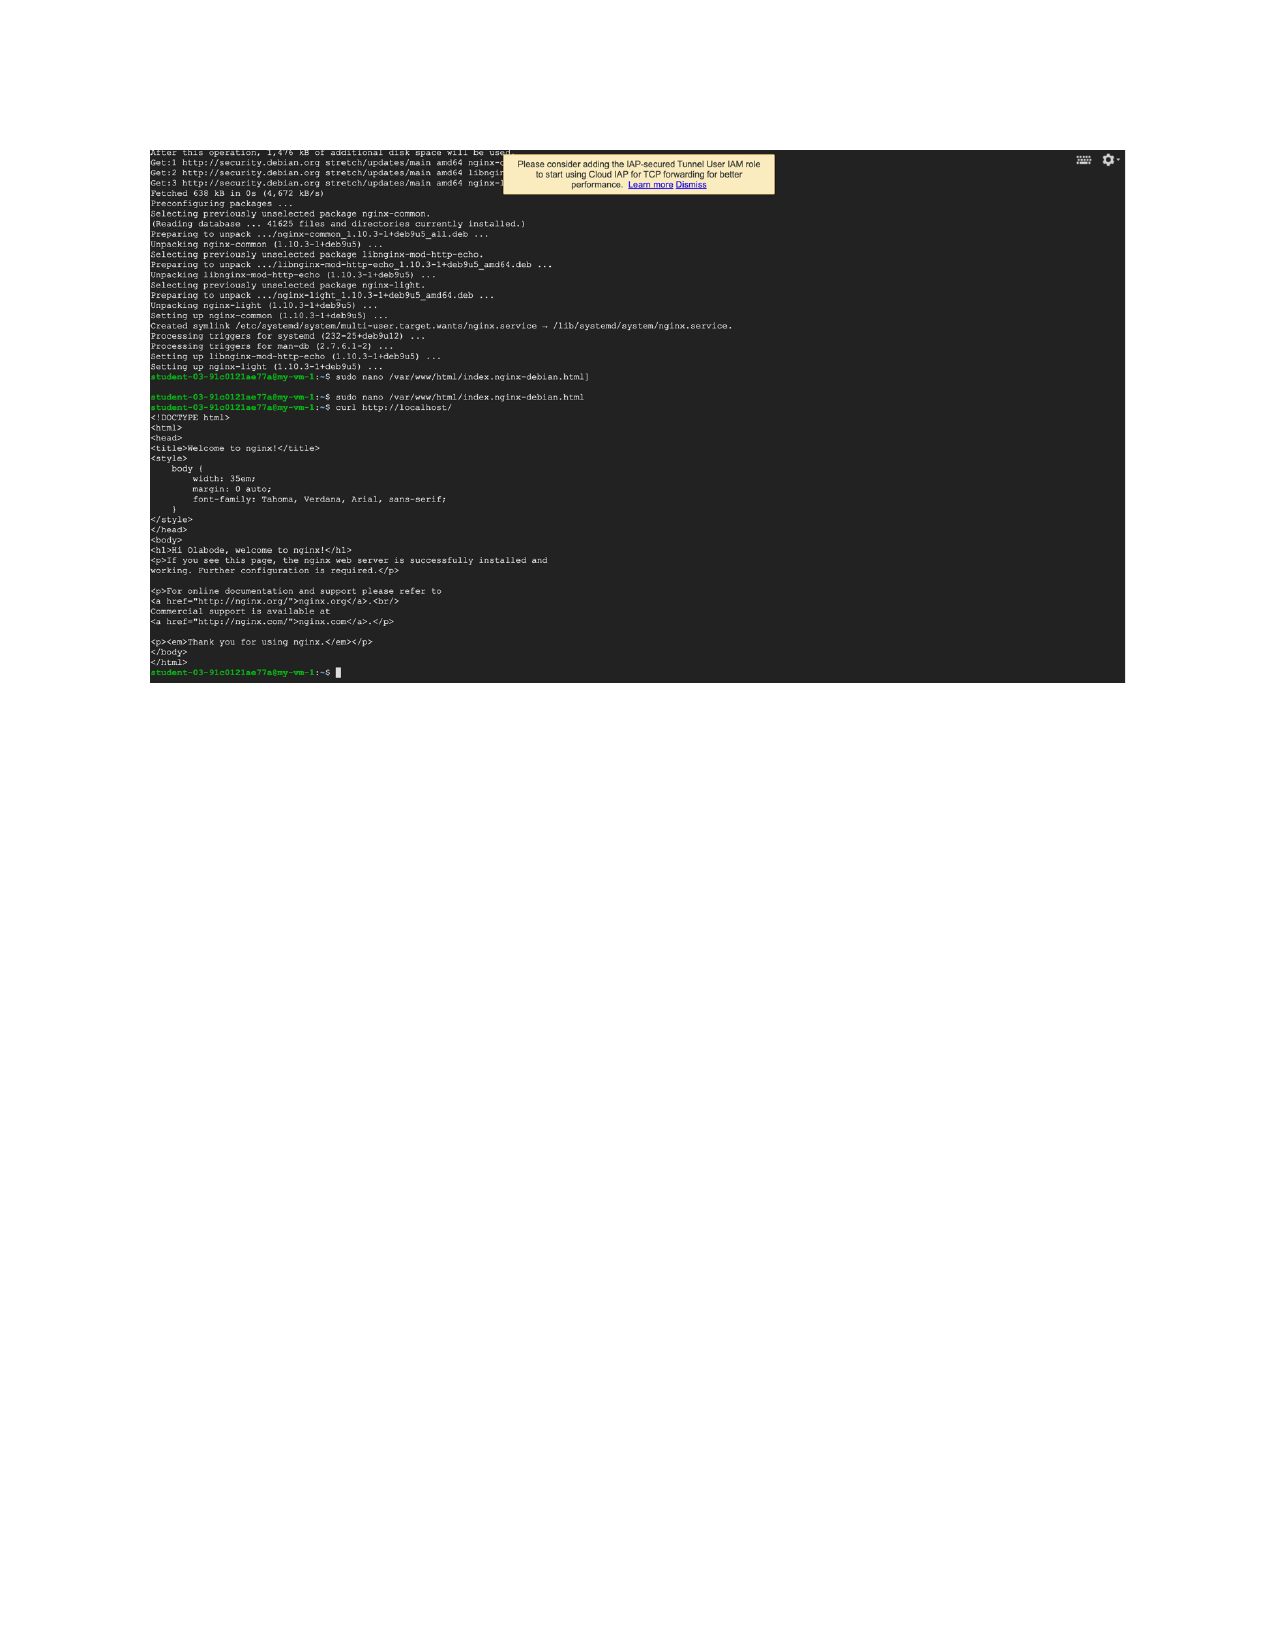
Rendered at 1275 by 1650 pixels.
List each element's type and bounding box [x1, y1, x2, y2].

picture [150, 150, 1125, 683]
